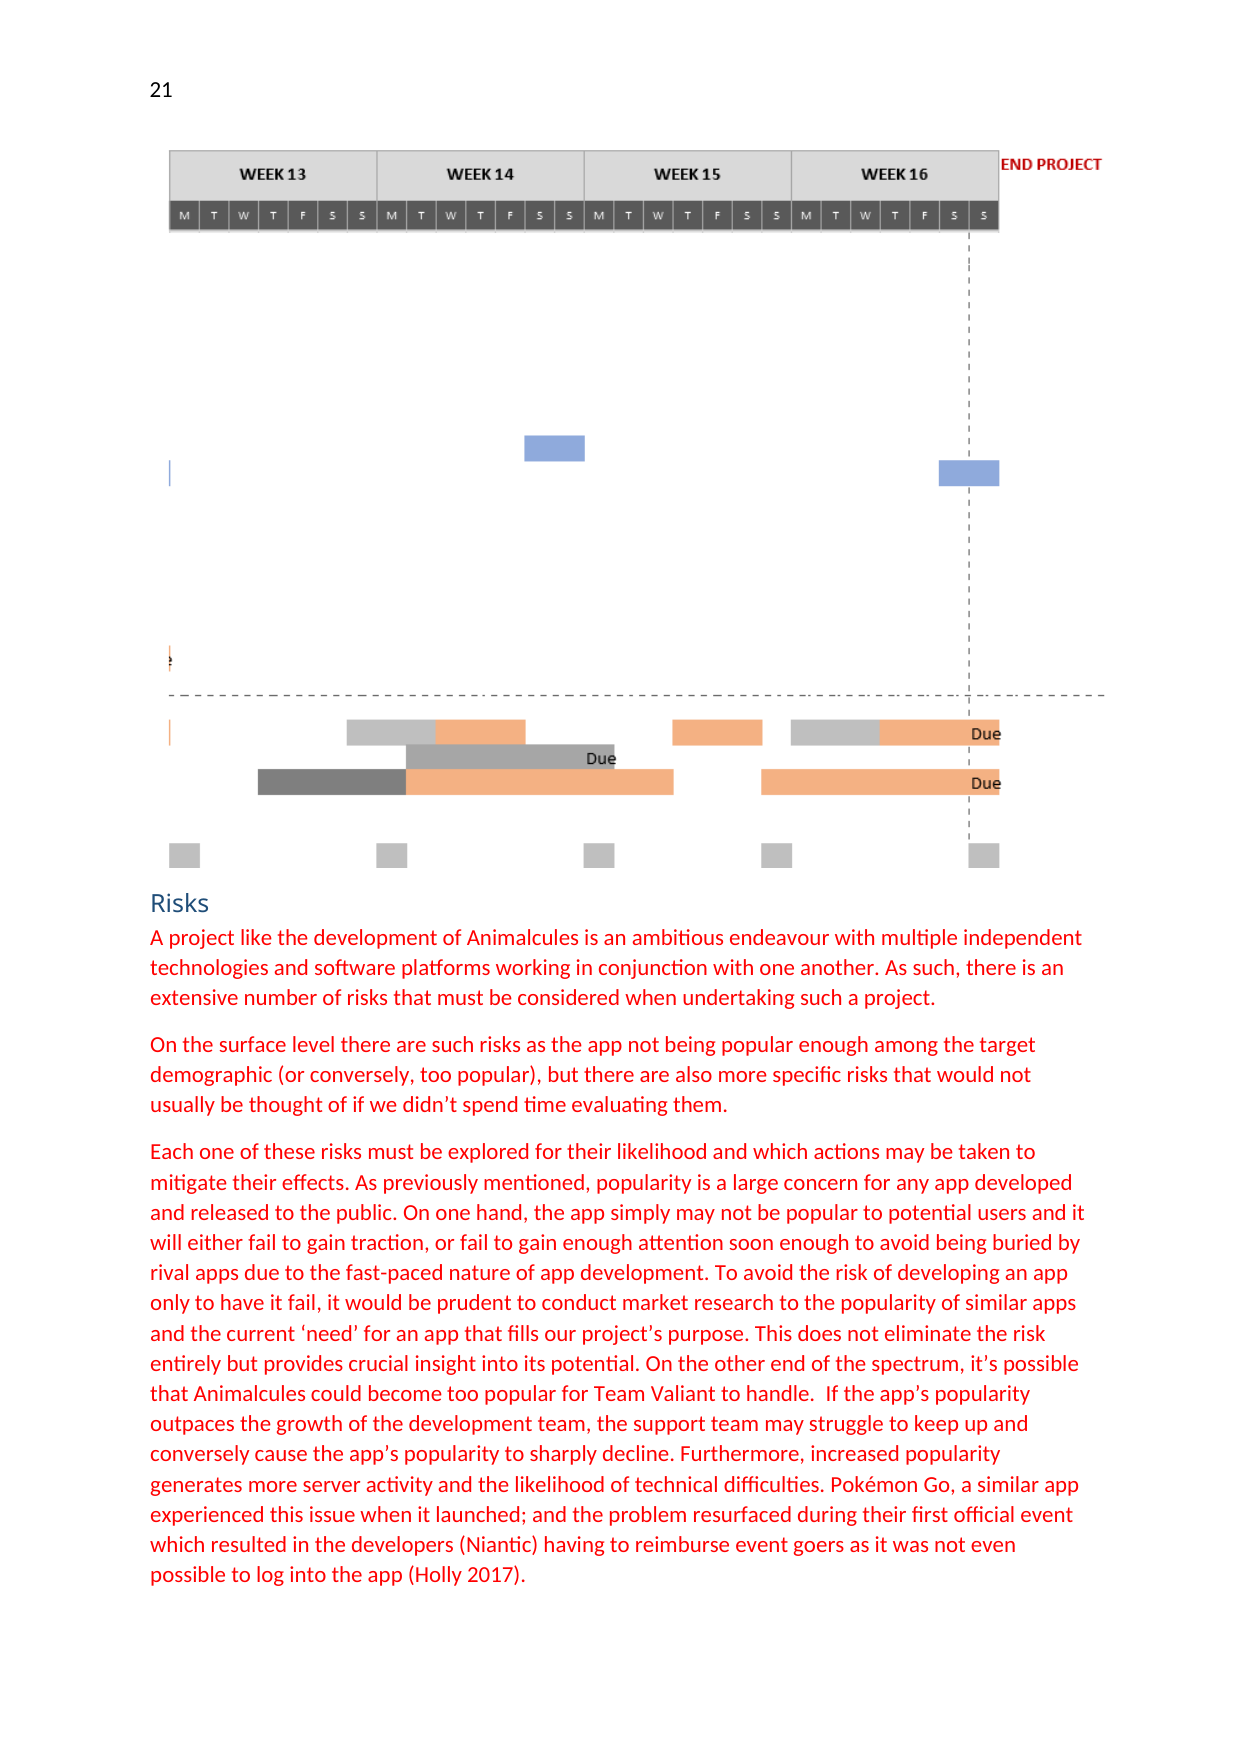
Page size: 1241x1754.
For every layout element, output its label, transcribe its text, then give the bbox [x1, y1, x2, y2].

subtitle Risks [150, 886, 1090, 920]
text A project like the development of Animalcules is an ambitious endeavour with multiple independent technologies and software platforms working in conjunction with one another. As such, there is an extensive number of risks that must be considered when undertaking such a project. [150, 923, 1090, 1011]
text Each one of these risks must be explored for their likelihood and which actions may be taken to mitigate their effects. As previously mentioned, popularity is a large concern for any app developed and released to the public. On one hand, the app simply may not be popular to potential users and it will either fail to gain traction, or fail to gain enough attention soon enough to avoid being buried by rival apps due to the fast-paced nature of app development. To avoid the risk of developing an app only to have it fail, it would be prudent to conduct market research to the popularity of similar apps and the current ‘need’ for an app that fills our project’s purpose. This does not eliminate the risk entirely but provides crucial insight into its potential. On the other end of the spectrum, it’s possible that Animalcules could become too popular for Team Valiant to handle. If the app’s popularity outpaces the growth of the development team, the support team may struggle to keep up and conversely cause the app’s popularity to sharply decline. Furthermore, increased popularity generates more server activity and the likelihood of technical difficulties. Pokémon Go, a similar app experienced this issue when it launched; and the problem resurfaced during their first official event which resulted in the developers (Niantic) having to reimburse event goers as it was not even possible to log into the app (Holly 2017). [150, 1137, 1090, 1588]
text On the surface level there are such risks as the app not being popular enough among the target demographic (or conversely, too popular), but there are also more specific risks that would not usually be thought of if we didn’t spend time evaluating them. [150, 1030, 1090, 1118]
